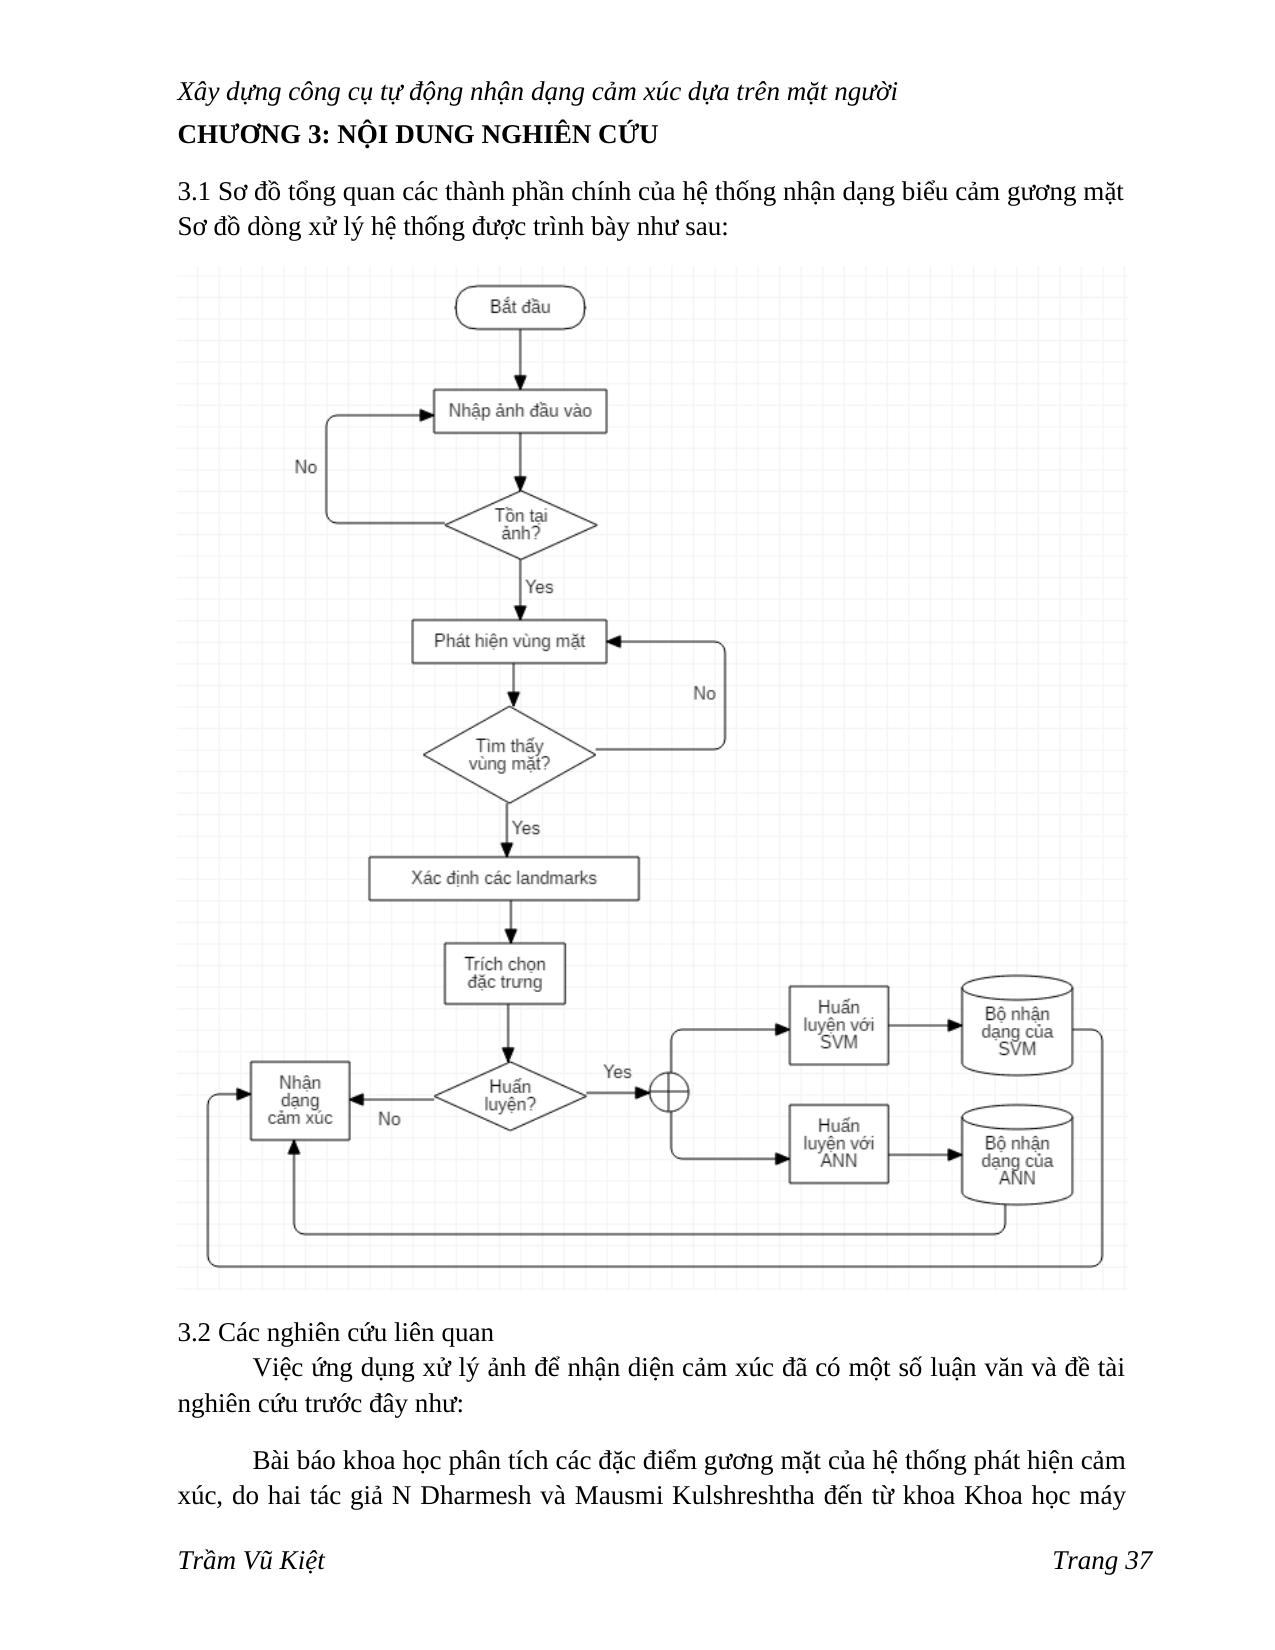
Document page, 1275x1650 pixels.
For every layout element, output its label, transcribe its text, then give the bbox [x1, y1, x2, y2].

subtitle 3.1 Sơ đồ tổng quan các thành phần chính của hệ thống nhận dạng biểu cảm gương mặt [177, 175, 1127, 206]
text Sơ đồ dòng xử lý hệ thống được trình bày như sau: [177, 210, 1127, 242]
subtitle CHƯƠNG 3: NỘI DUNG NGHIÊN CỨU [177, 118, 1127, 149]
subtitle 3.2 Các nghiên cứu liên quan [177, 1316, 1127, 1347]
picture [177, 266, 1128, 1291]
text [177, 1444, 1127, 1511]
text Việc ứng dụng xử lý ảnh để nhận diện cảm xúc đã có một số luận văn và đề tài nghiên cứu trước đây như: [177, 1351, 1127, 1418]
